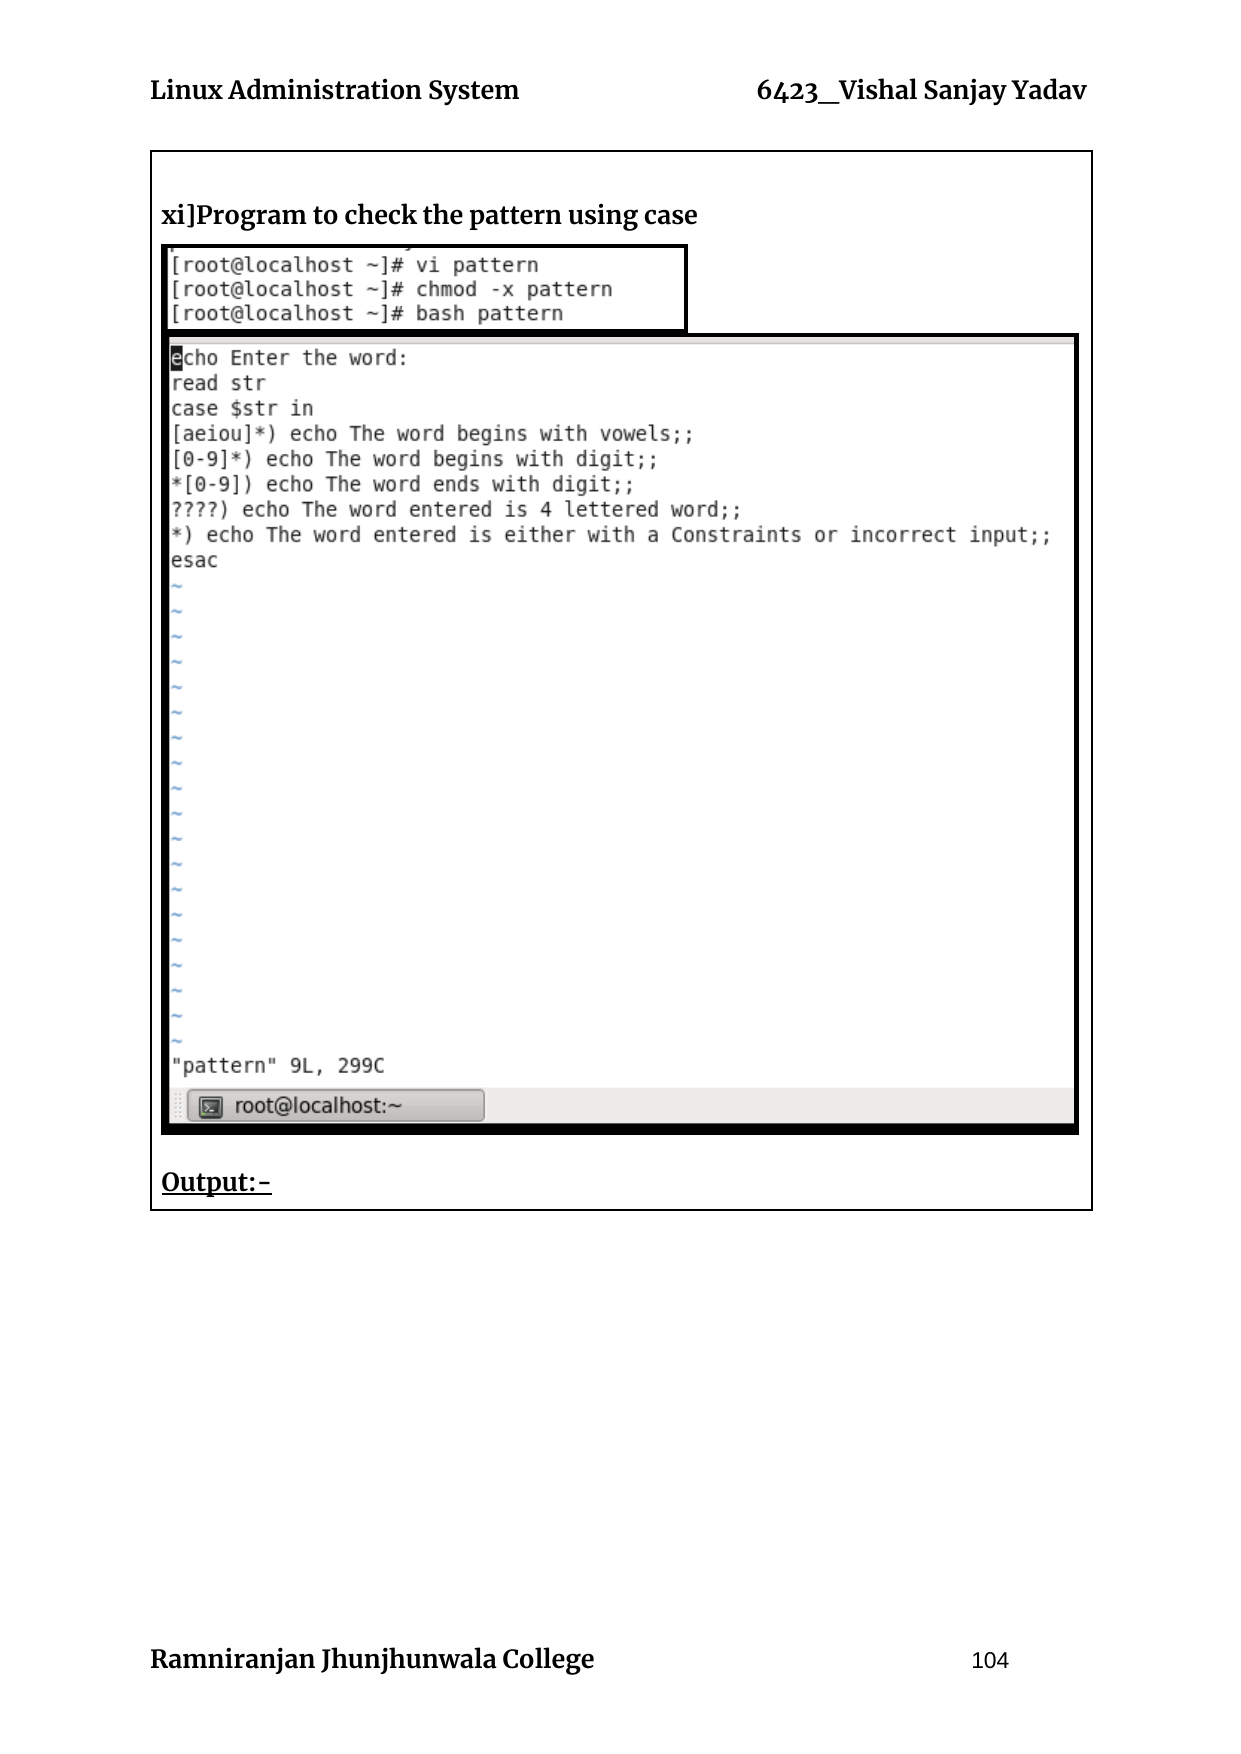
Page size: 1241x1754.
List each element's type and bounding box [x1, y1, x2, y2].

picture [166, 248, 684, 329]
picture [166, 337, 1074, 1131]
table_cell [152, 152, 1091, 1208]
